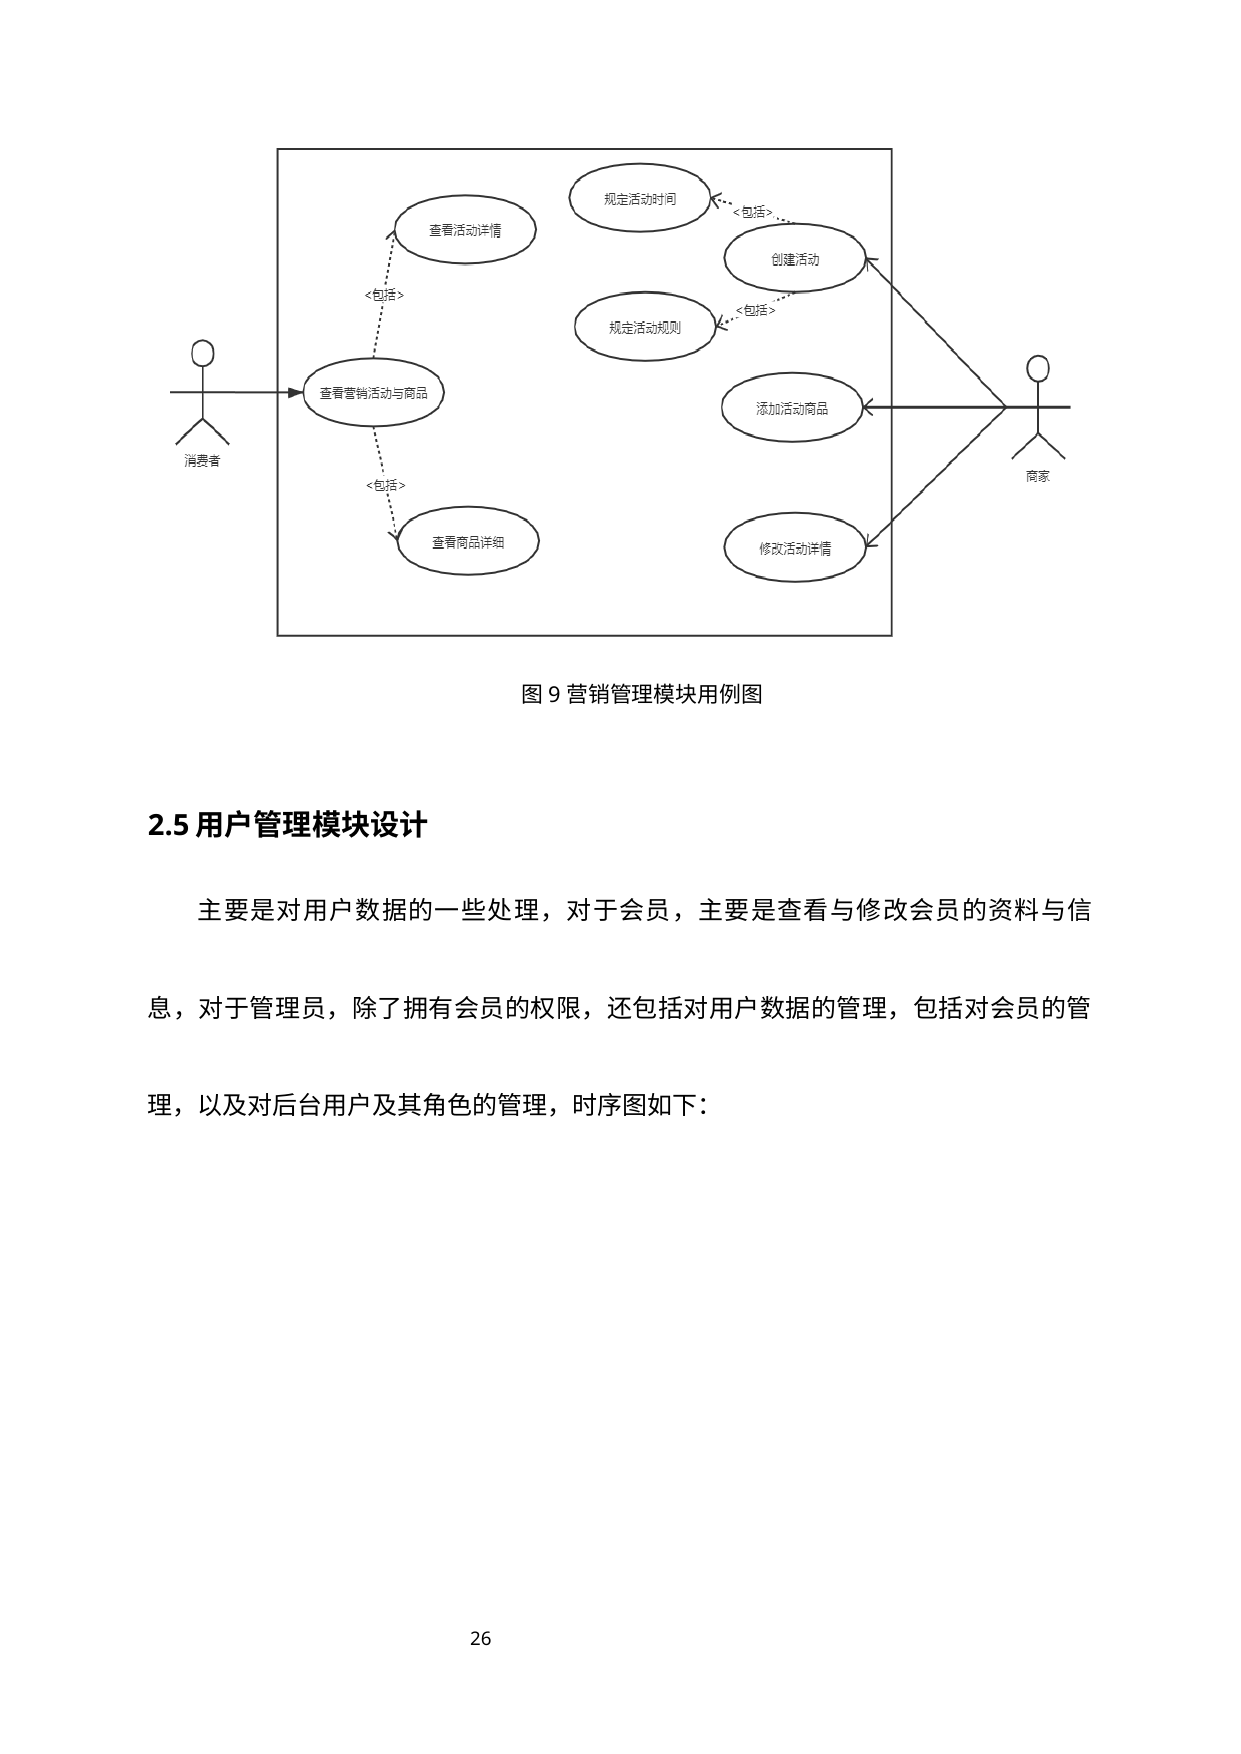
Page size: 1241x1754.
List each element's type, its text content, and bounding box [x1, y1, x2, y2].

text 2.5用户管理模块设计 [148, 790, 1093, 855]
picture [147, 124, 1093, 662]
list 主要是对用户数据的一些处理，对于会员，主要是查看与修改会员的资料与信息，对于管理员，除了拥有会员的权限，还包括对用户数据的管理，包括对会员的管理，以及对后台用户及其角色的管理，时序图如下： [148, 876, 1093, 1136]
list 图 9 营销管理模块用例图 [148, 677, 1093, 709]
